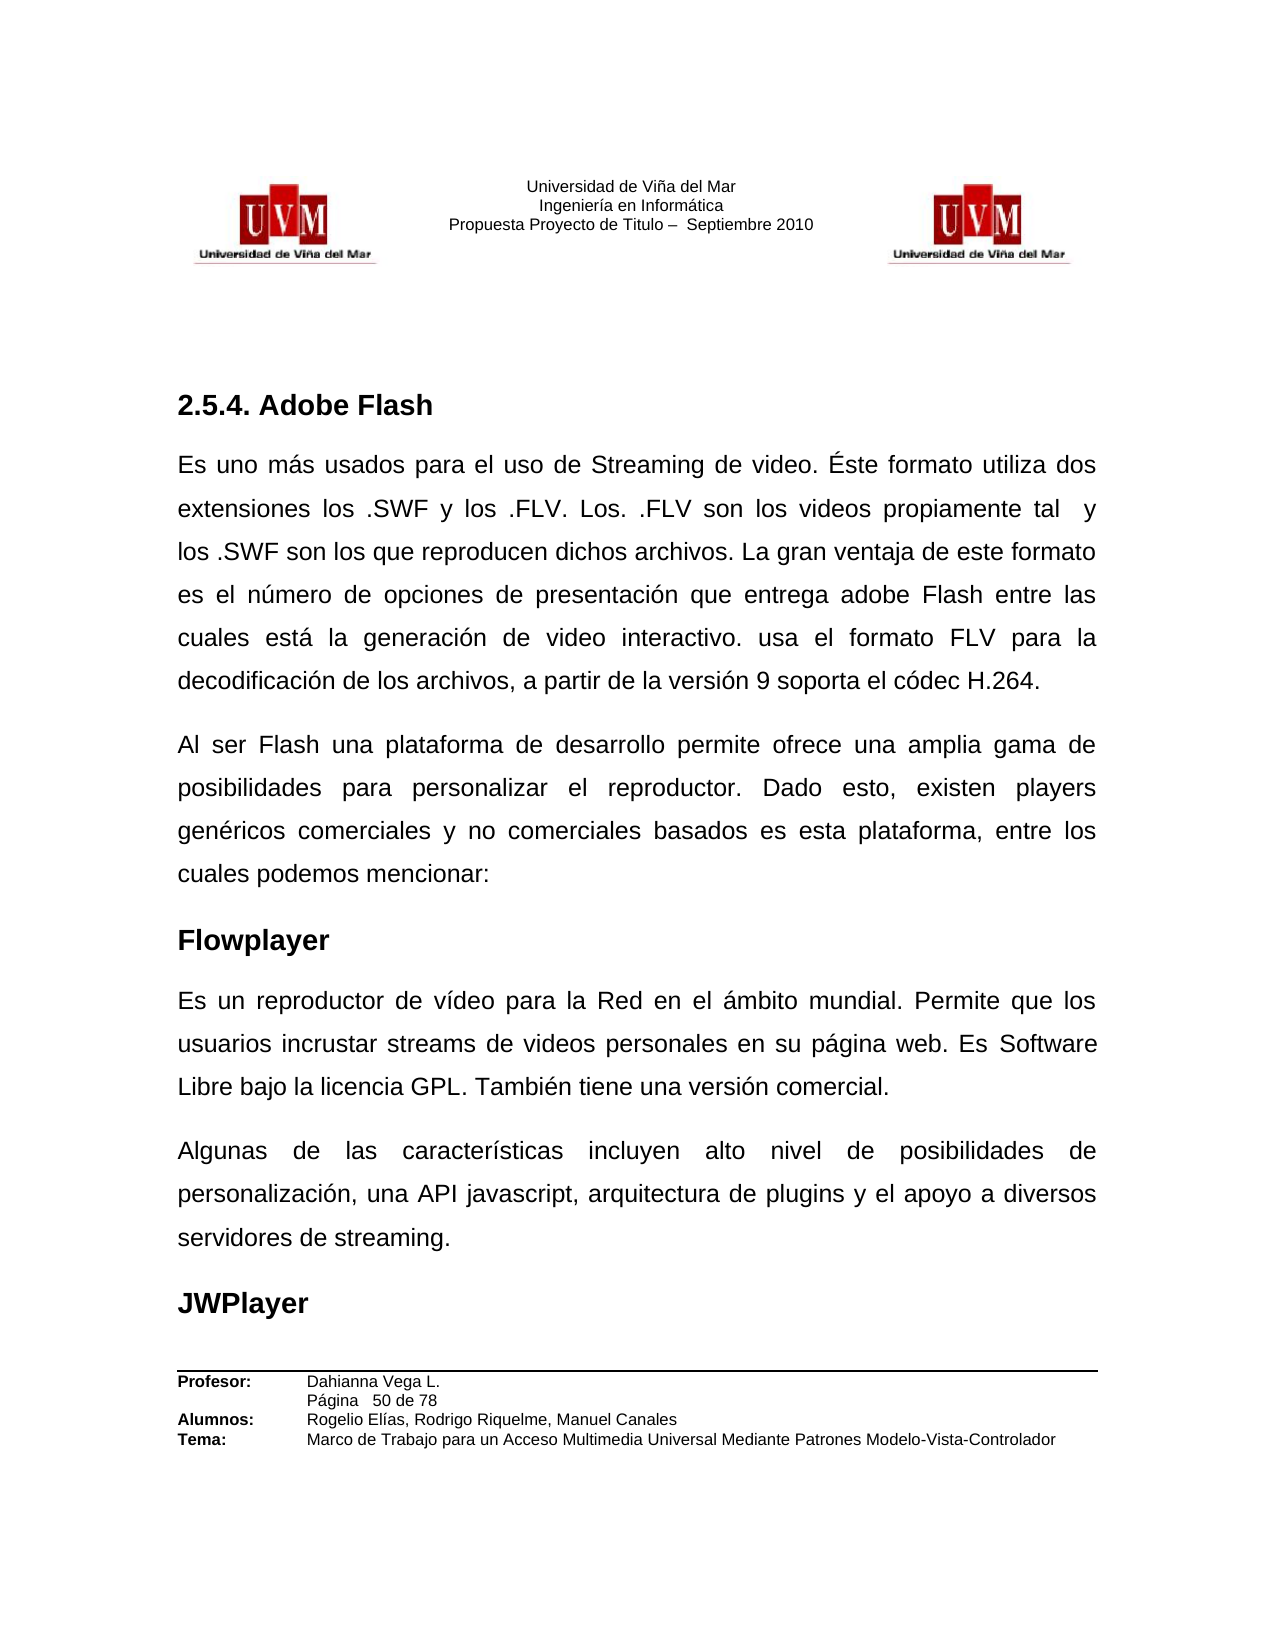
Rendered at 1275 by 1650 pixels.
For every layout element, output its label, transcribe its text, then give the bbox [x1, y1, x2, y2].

subtitle JWPlayer [177, 1287, 1098, 1320]
picture [177, 176, 390, 267]
text Es uno más usados para el uso de Streaming de video. Éste formato utiliza dos extensiones los .SWF y los .FLV. Los. .FLV son los videos propiamente tal y los .SWF son los que reproducen dichos archivos. La gran ventaja de este formato es el número de opciones de presentación que entrega adobe Flash entre las cuales está la generación de video interactivo. usa el formato FLV para la decodificación de los archivos, a partir de la versión 9 soporta el códec H.264. [177, 450, 1098, 695]
subtitle 2.4 Adobe Flash [177, 388, 1098, 421]
picture [871, 176, 1084, 267]
text Algunas de las características incluyen alto nivel de posibilidades de personalización, una API javascript, arquitectura de plugins y el apoyo a diversos servidores de streaming. [177, 1136, 1098, 1251]
text Es un reproductor de vídeo para la Red en el ámbito mundial. Permite que los usuarios incrustar streams de videos personales en su página web. Es Software Libre bajo la licencia GPL. También tiene una versión comercial. [177, 986, 1098, 1101]
text Al ser Flash una plataforma de desarrollo permite ofrece una amplia gama de posibilidades para personalizar el reproductor. Dado esto, existen players genéricos comerciales y no comerciales basados es esta plataforma, entre los cuales podemos mencionar: [177, 730, 1098, 888]
subtitle Flowplayer [177, 923, 1098, 957]
